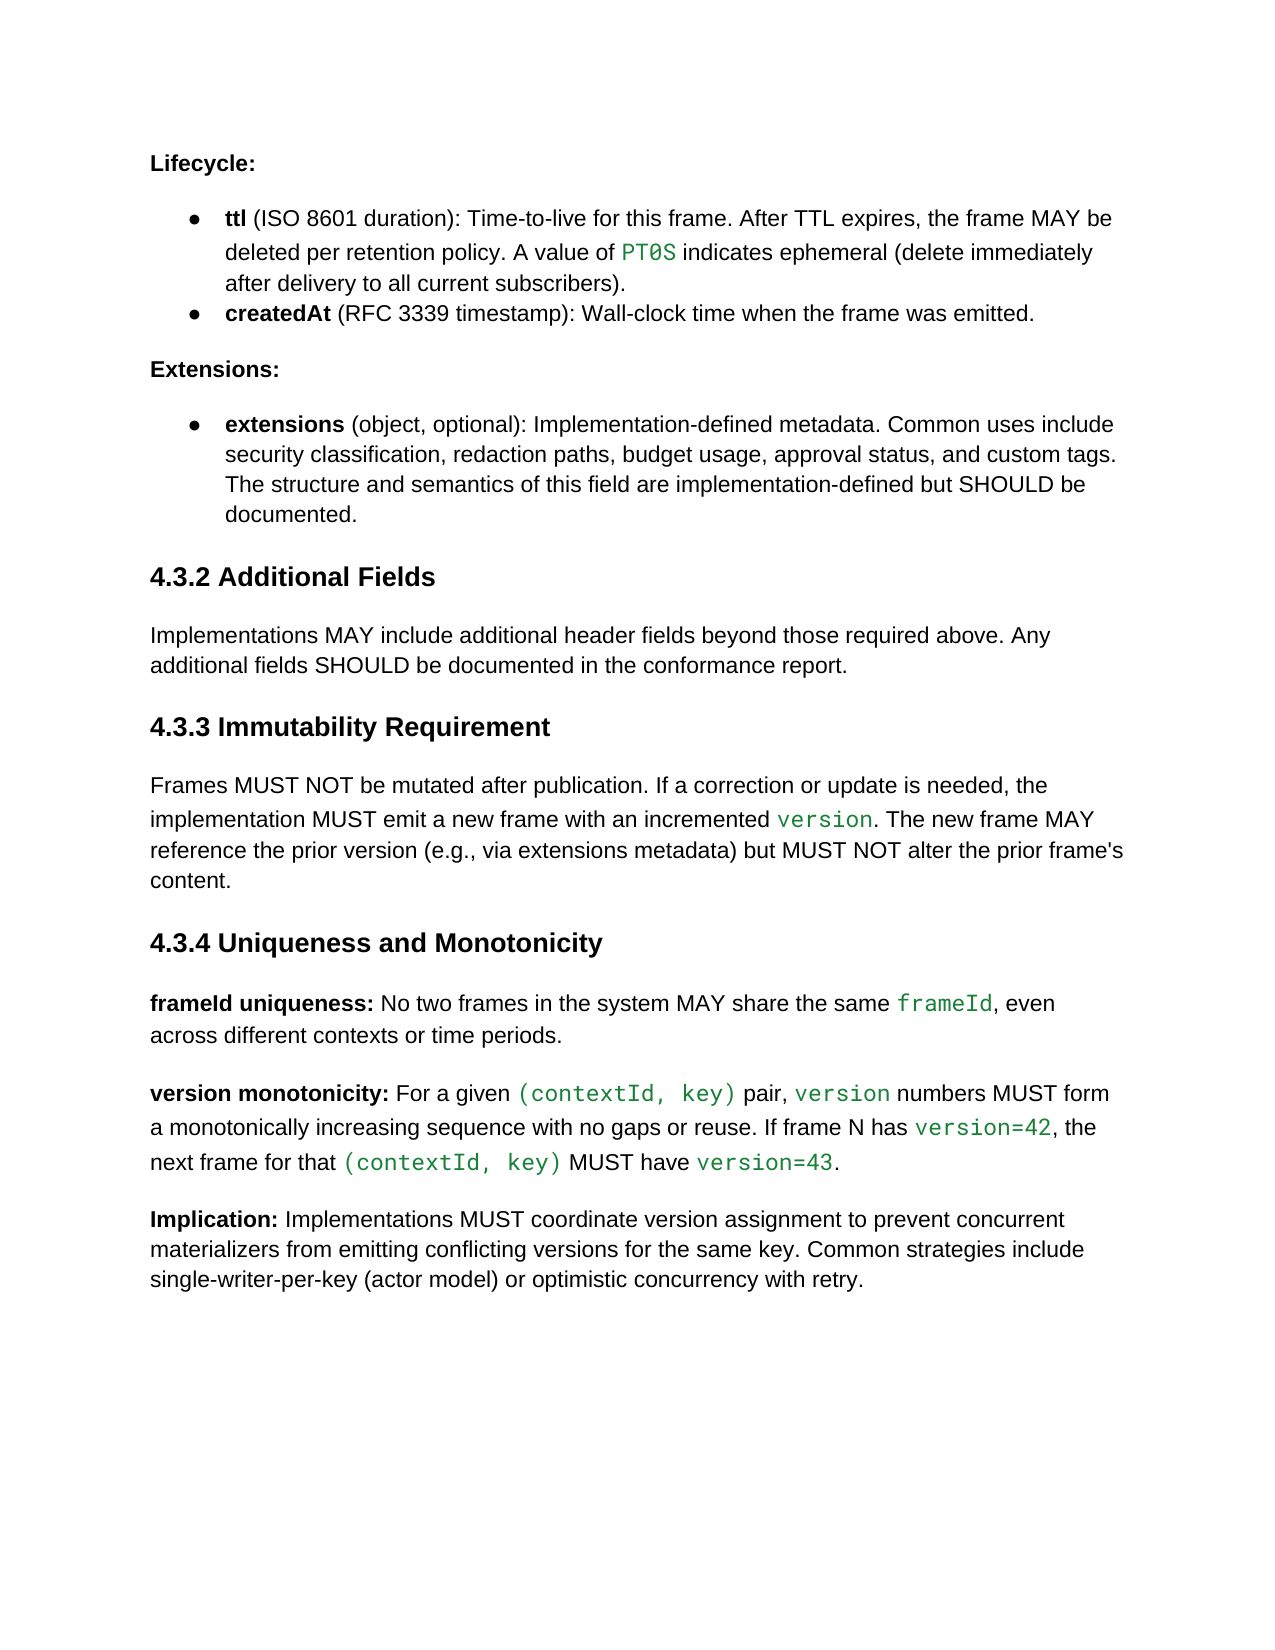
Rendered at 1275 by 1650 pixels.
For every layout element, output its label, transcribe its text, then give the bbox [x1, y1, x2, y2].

subtitle 4.3.4 Uniqueness and Monotonicity [150, 927, 1125, 958]
text Extensions: [150, 356, 1125, 382]
list extensions (object, optional): Implementation-defined metadata. Common uses include security classification, redaction paths, budget usage, approval status, and custom tags. The structure and semantics of this field are implementation-defined but SHOULD be documented. [187, 411, 1125, 528]
list ttl (ISO 8601 duration): Time-to-live for this frame. After TTL expires, the frame MAY be deleted per retention policy. A value of PT0S indicates ephemeral (delete immediately after delivery to all current subscribers). [187, 205, 1125, 296]
subtitle 4.3.3 Immutability Requirement [150, 711, 1125, 742]
text Implication: Implementations MUST coordinate version assignment to prevent concurrent materializers from emitting conflicting versions for the same key. Common strategies include single-writer-per-key (actor model) or optimistic concurrency with retry. [150, 1206, 1125, 1293]
text Implementations MAY include additional header fields beyond those required above. Any additional fields SHOULD be documented in the conformance report. [150, 622, 1125, 678]
text frameId uniqueness: No two frames in the system MAY share the same frameId, even across different contexts or time periods. [150, 988, 1125, 1048]
text version monotonicity: For a given (contextId, key) pair, version numbers MUST form a monotonically increasing sequence with no gaps or reuse. If frame N has version=42, the next frame for that (contextId, key) MUST have version=43. [150, 1077, 1125, 1176]
text Frames MUST NOT be mutated after publication. If a correction or update is needed, the implementation MUST emit a new frame with an incremented version. The new frame MAY reference the prior version (e.g., via extensions metadata) but MUST NOT alter the prior frame's content. [150, 772, 1125, 894]
subtitle 4.3.2 Additional Fields [150, 561, 1125, 592]
text Lifecycle: [150, 150, 1125, 176]
list createdAt (RFC 3339 timestamp): Wall-clock time when the frame was emitted. [187, 300, 1125, 327]
